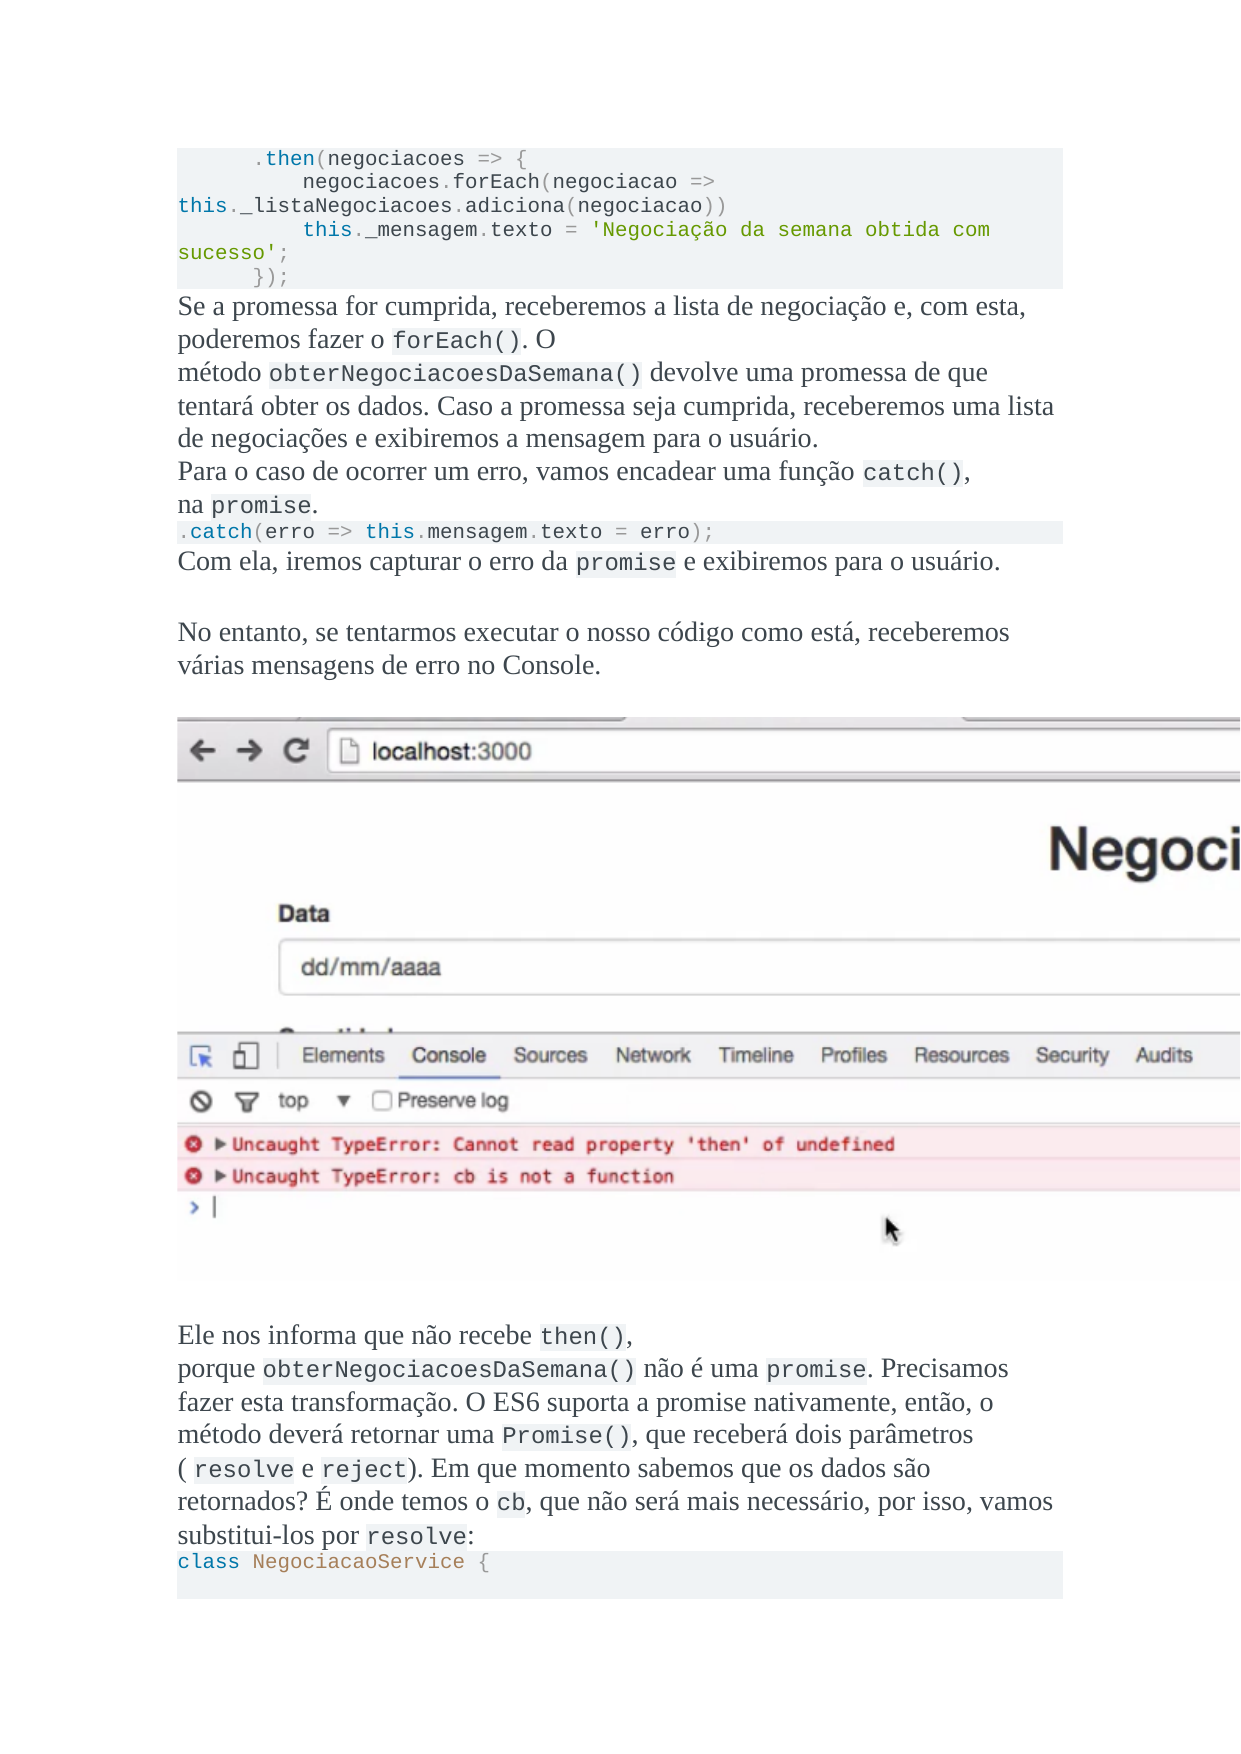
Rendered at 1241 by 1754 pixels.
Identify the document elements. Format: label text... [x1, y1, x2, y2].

text Para o caso de ocorrer um erro, vamos encadear uma função catch(), na promise. [177, 454, 1063, 521]
text Com ela, iremos capturar o erro da promise e exibiremos para o usuário. [177, 544, 1063, 578]
picture [177, 717, 1241, 1281]
text Se a promessa for cumprida, receberemos a lista de negociação e, com esta, poderemos fazer o forEach(). O método obterNegociacoesDaSemana() devolve uma promessa de que tentará obter os dados. Caso a promessa seja cumprida, receberemos uma lista de negociações e exibiremos a mensagem para o usuário. [177, 289, 1063, 454]
text }); [177, 266, 1063, 289]
text Ele nos informa que não recebe then(), porque obterNegociacoesDaSemana() não é uma promise. Precisamos fazer esta transformação. O ES6 suporta a promise nativamente, então, o método deverá retornar uma Promise(), que receberá dois parâmetros ( resolve e reject). Em que momento sabemos que os dados são retornados? É onde temos o cb, que não será mais necessário, por isso, vamos substitui-los por resolve: [177, 1318, 1063, 1551]
text .then(negociacoes => { [177, 148, 1063, 171]
text negociacoes.forEach(negociacao => this._listaNegociacoes.adiciona(negociacao)) [177, 171, 1063, 218]
text No entanto, se tentarmos executar o nosso código como está, receberemos várias mensagens de erro no Console. [177, 616, 1063, 680]
text this._mensagem.texto = 'Negociação da semana obtida com sucesso'; [177, 218, 1063, 266]
text class NegociacaoService { [177, 1551, 1063, 1575]
text .catch(erro => this.mensagem.texto = erro); [177, 521, 1063, 544]
